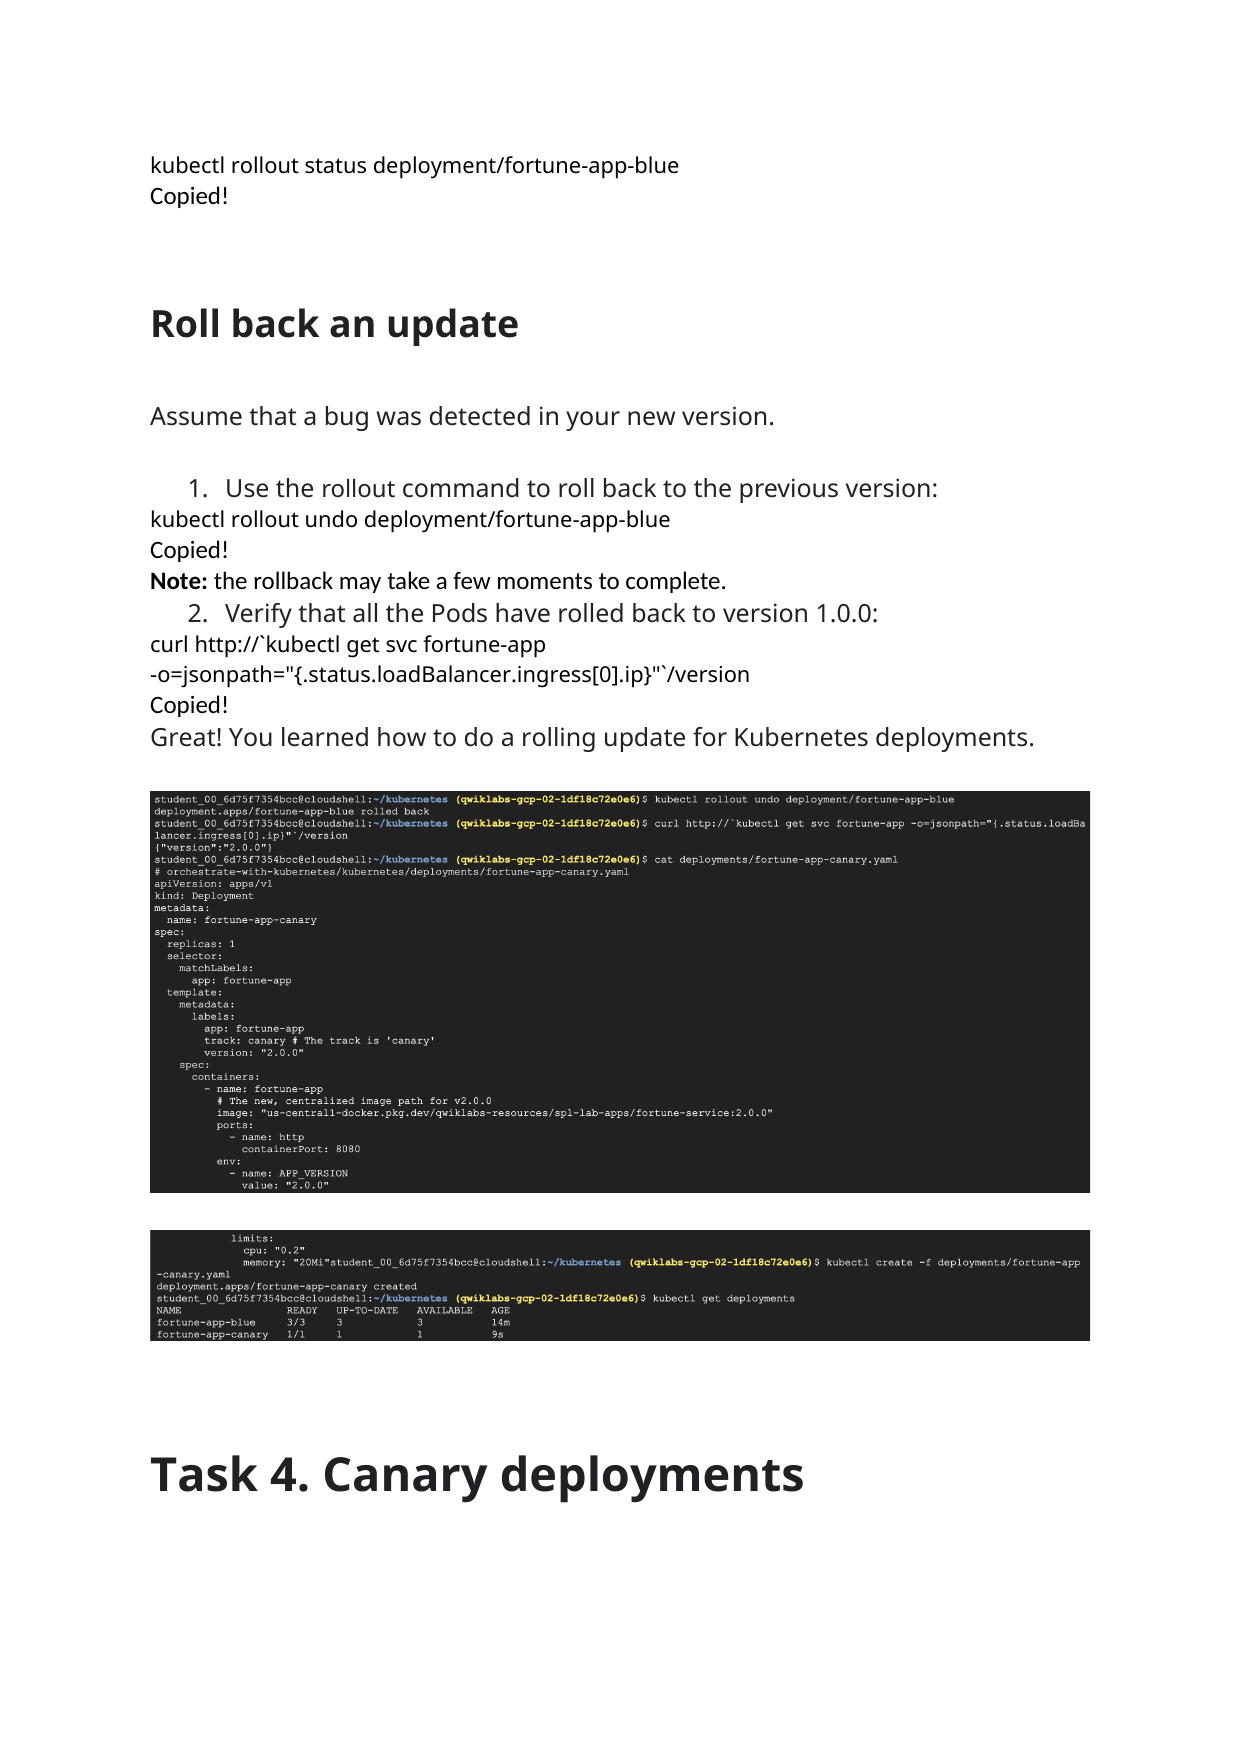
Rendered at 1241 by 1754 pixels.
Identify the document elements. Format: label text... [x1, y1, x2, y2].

text Assume that a bug was detected in your new version. [150, 399, 1090, 433]
text kubectl rollout status deployment/fortune-app-blue [150, 150, 1090, 180]
text kubectl rollout undo deployment/fortune-app-blue [150, 504, 1090, 534]
text Copied! [150, 689, 1090, 719]
text curl http://`kubectl get svc fortune-app -o=jsonpath="{.status.loadBalancer.ingress[0].ip}"`/version [150, 629, 1090, 689]
subtitle Roll back an update [150, 298, 1090, 349]
list Use the rollout command to roll back to the previous version: [187, 470, 1090, 504]
list Verify that all the Pods have rolled back to version 1.0.0: [187, 595, 1090, 629]
text Note: the rollback may take a few moments to complete. [150, 565, 1090, 595]
picture [150, 791, 1091, 1193]
text Copied! [150, 180, 1090, 210]
text Copied! [150, 534, 1090, 565]
subtitle Task 4. Canary deployments [150, 1441, 1090, 1505]
picture [150, 1230, 1091, 1341]
text Great! You learned how to do a rolling update for Kubernetes deployments. [150, 719, 1090, 753]
